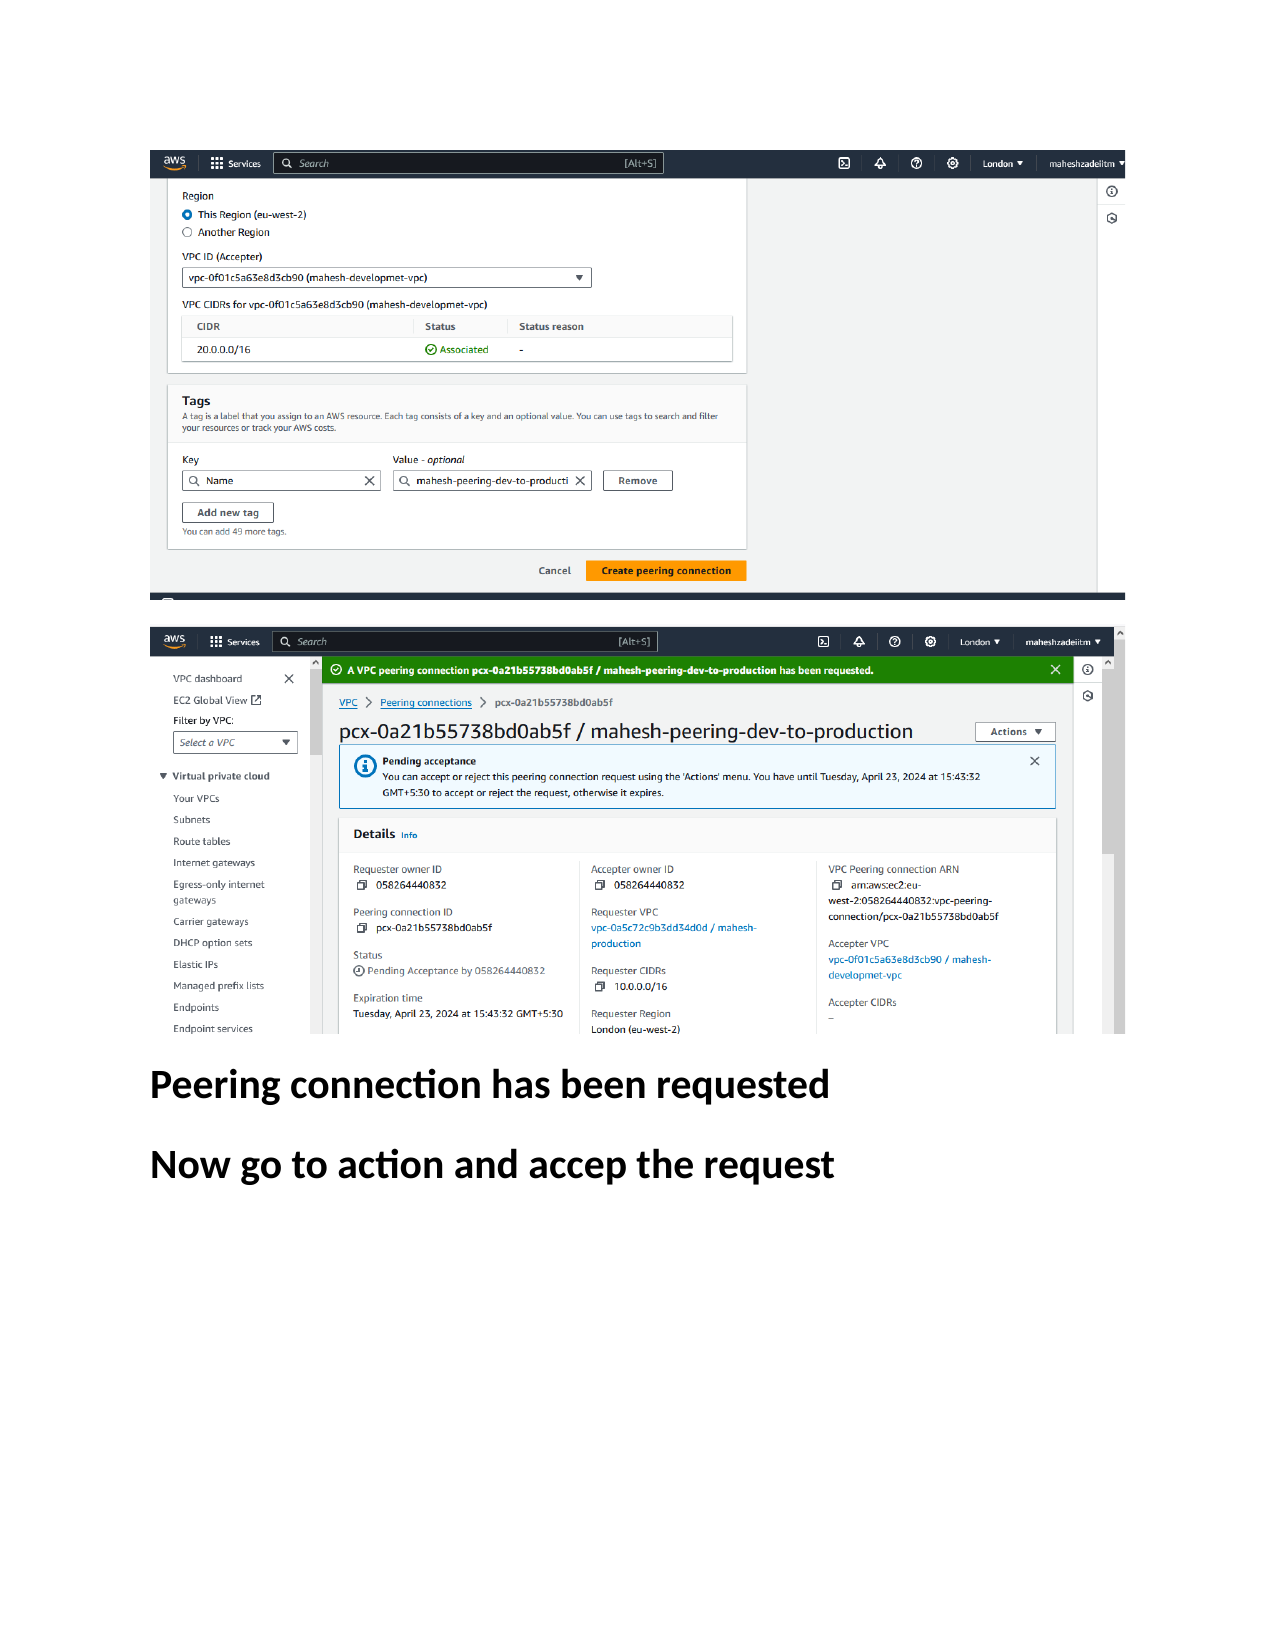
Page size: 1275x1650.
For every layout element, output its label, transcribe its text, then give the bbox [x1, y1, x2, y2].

text Peering connection has been requested [150, 1058, 1125, 1109]
picture [150, 150, 1125, 600]
text Now go to action and accep the request [150, 1138, 1125, 1189]
picture [150, 624, 1125, 1034]
